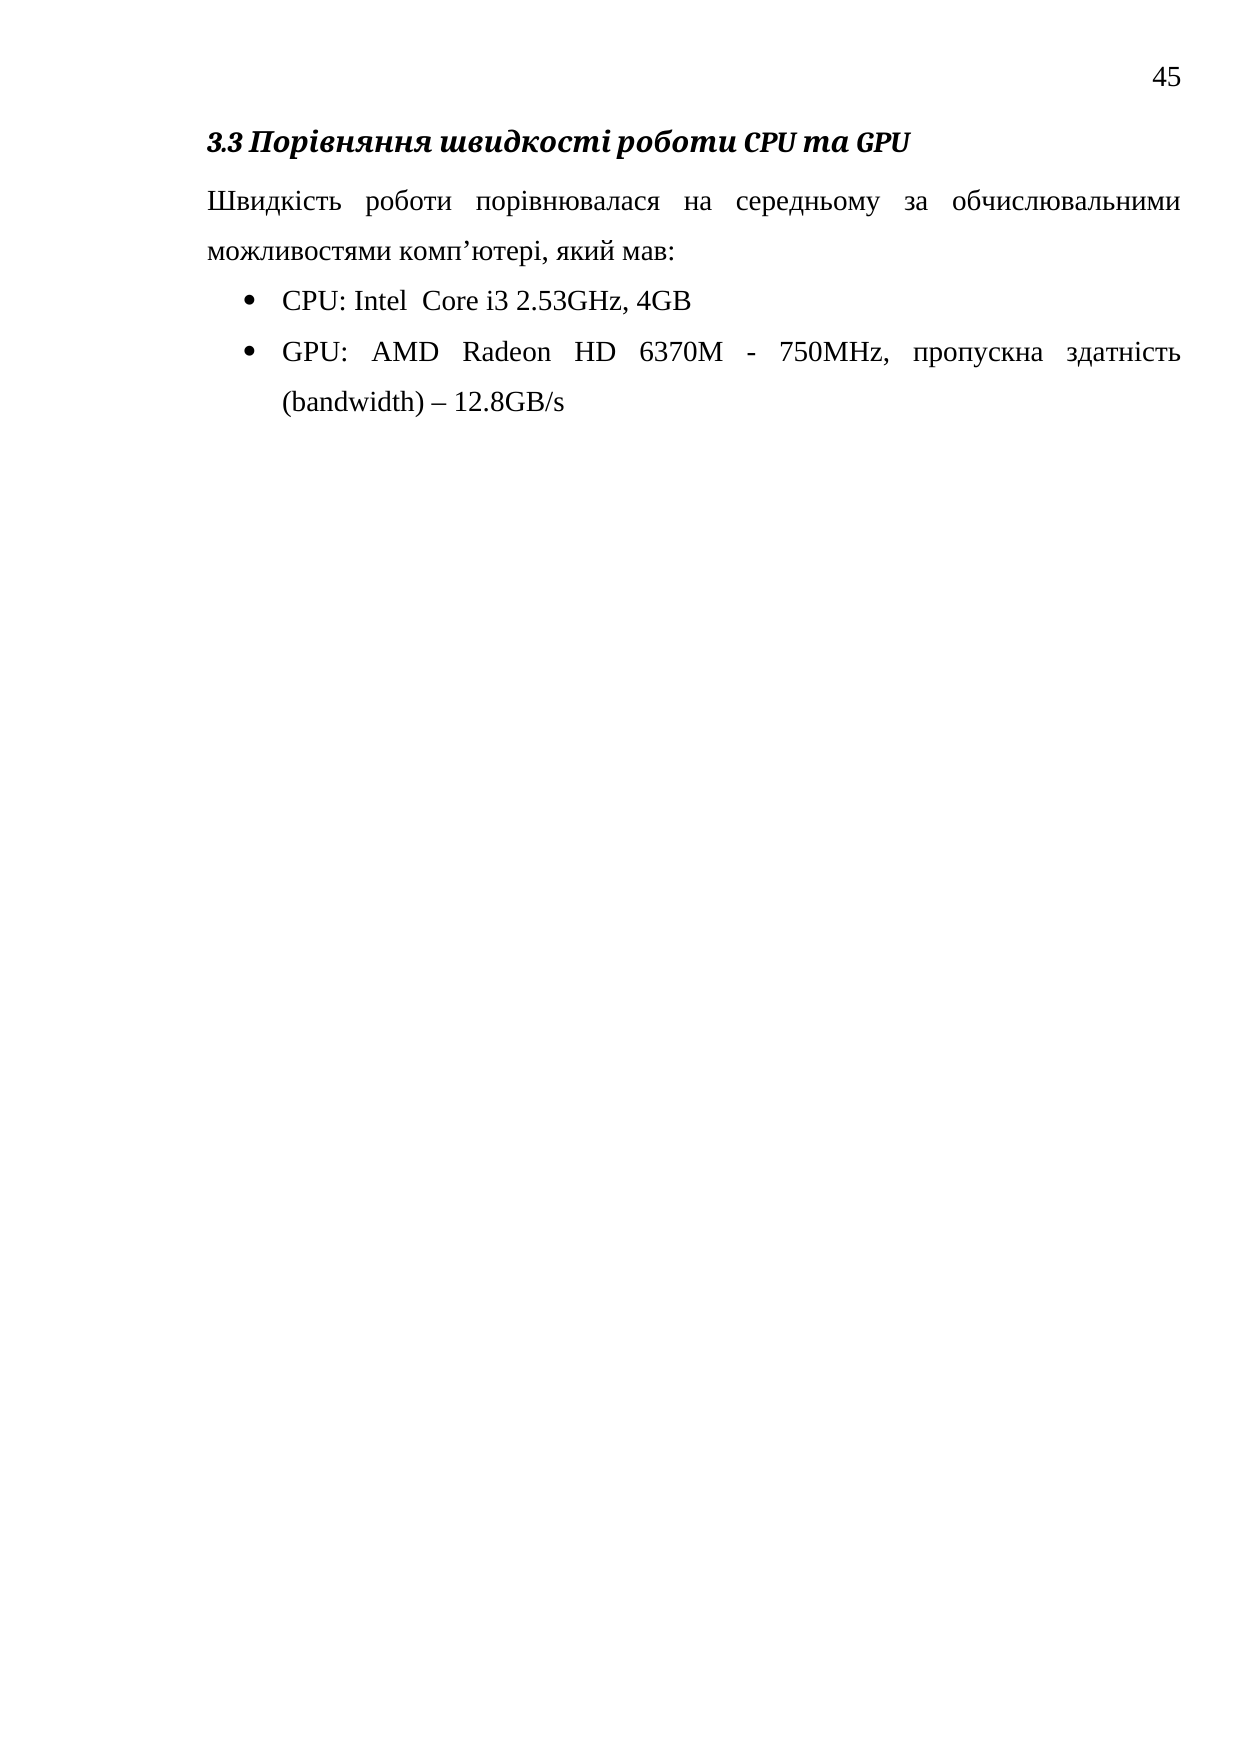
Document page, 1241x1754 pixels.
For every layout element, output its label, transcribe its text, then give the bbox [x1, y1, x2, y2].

list GPU: AMD Radeon HD 6370M - 750MHz, пропускна здатність (bandwidth) – 12.8GB/s [244, 334, 1181, 418]
list CPU: Intel Core i3 2.53GHz, 4GB [244, 283, 1181, 317]
subtitle 3.3 Порівняння швидкості роботи CPU та GPU [207, 126, 1181, 160]
text Швидкість роботи порівнювалася на середньому за обчислювальними можливостями комп’ютері, який мав: [207, 183, 1181, 267]
